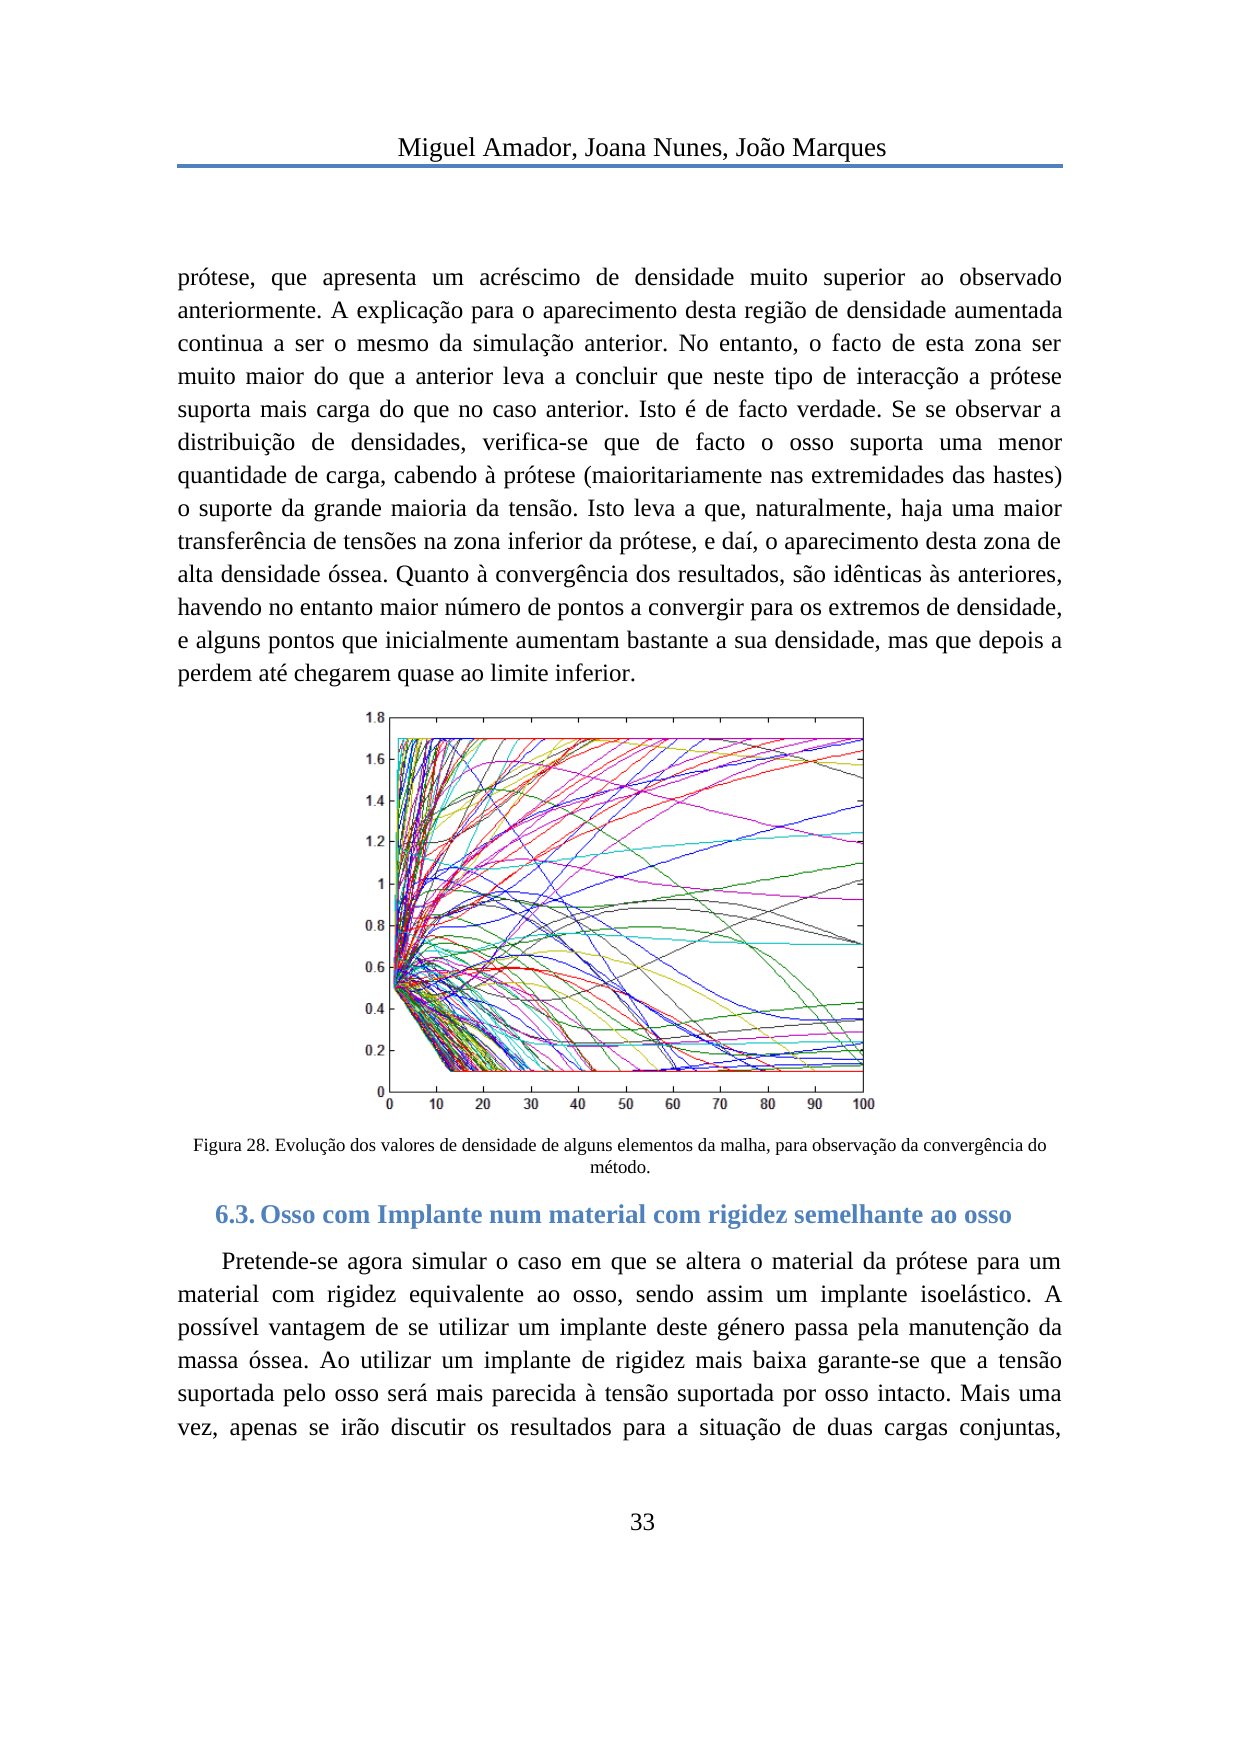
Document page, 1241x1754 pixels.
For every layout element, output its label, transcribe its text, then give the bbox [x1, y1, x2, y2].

picture [352, 704, 888, 1118]
subtitle Osso com Implante num material com rigidez semelhante ao osso [215, 1198, 1063, 1229]
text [177, 1246, 1063, 1440]
text Figura 28. Evolução dos valores de densidade de alguns elementos da malha, para observação da convergência do método. [177, 1134, 1063, 1177]
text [177, 262, 1063, 687]
